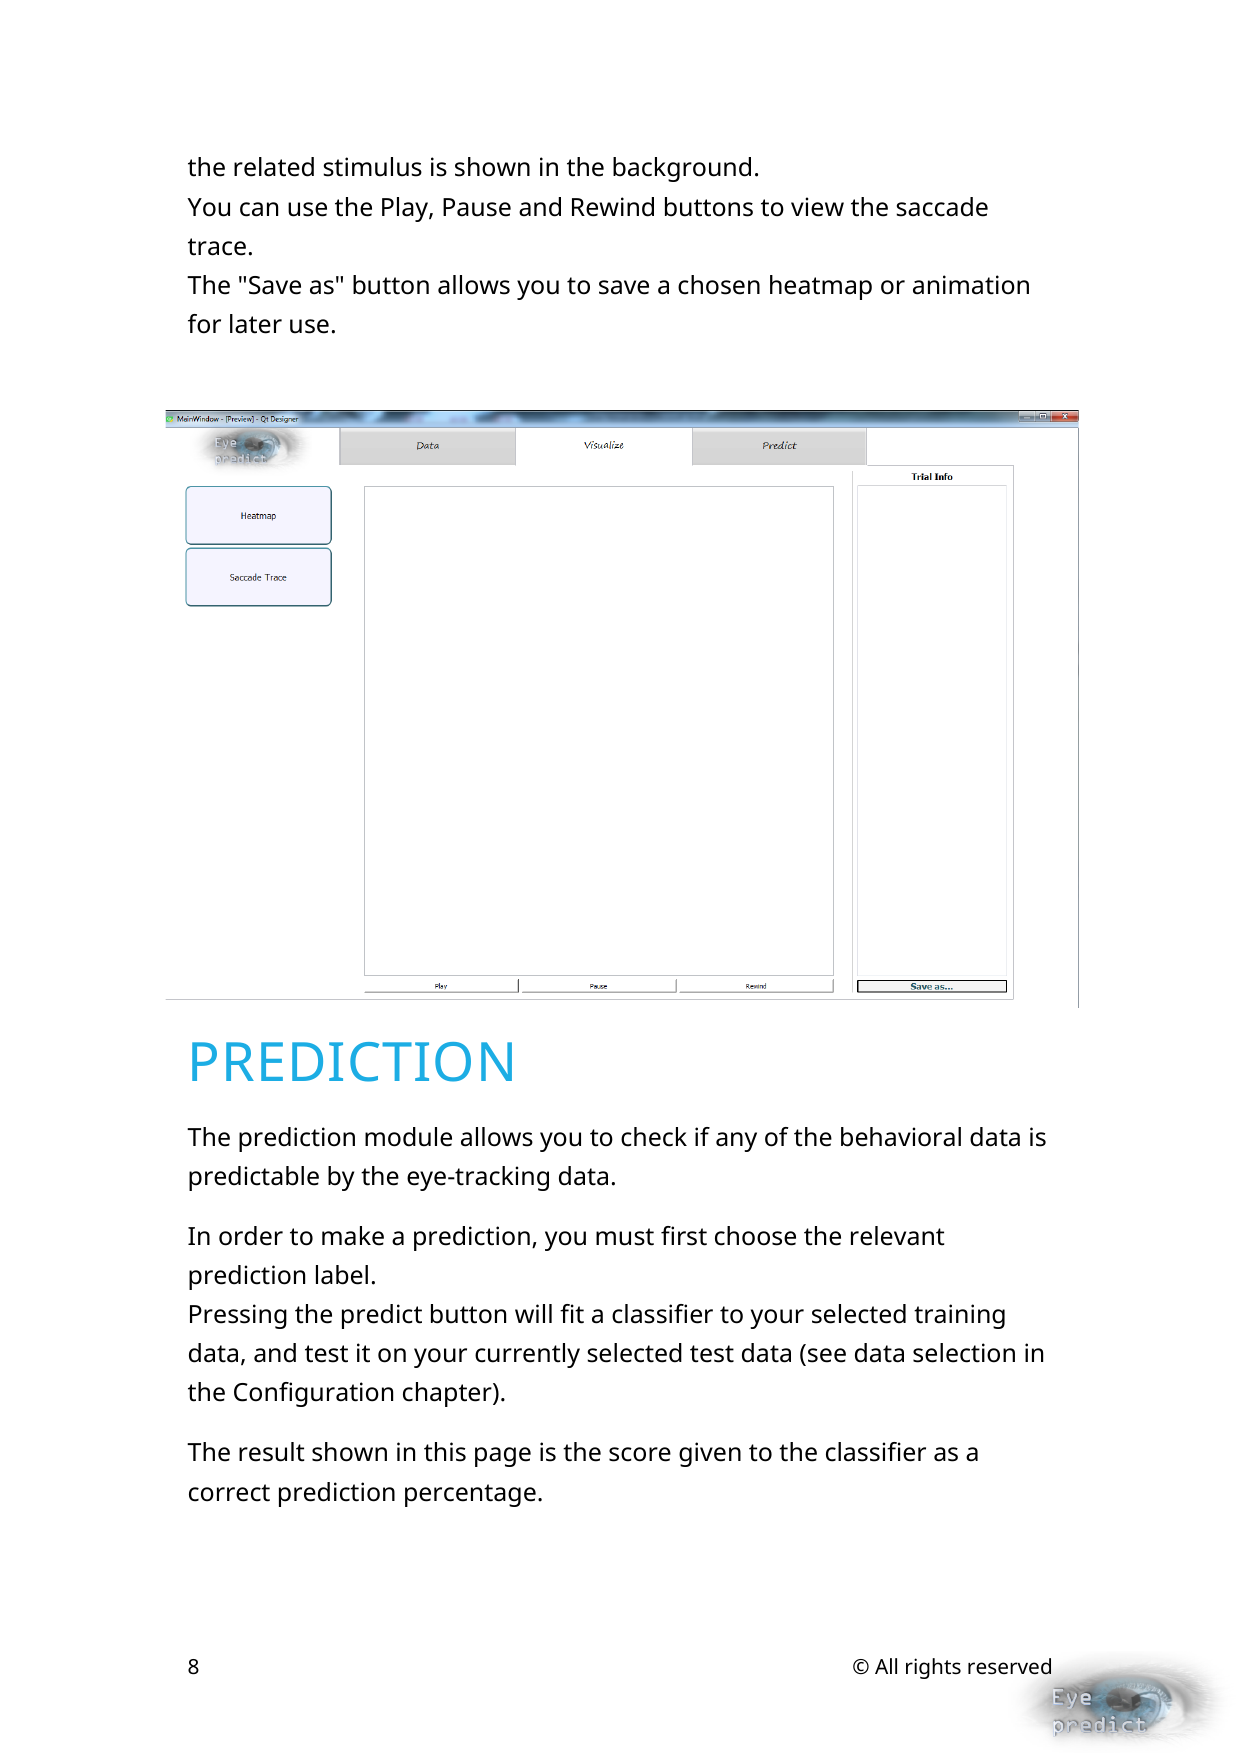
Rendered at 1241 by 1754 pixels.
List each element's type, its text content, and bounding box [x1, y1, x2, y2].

text The result shown in this page is the score given to the classifier as a correct prediction percentage. [187, 1435, 1053, 1508]
picture [1007, 1651, 1239, 1753]
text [187, 150, 1053, 341]
text In order to make a prediction, you must first choose the relevant prediction label. Pressing the predict button will fit a classifier to your selected training data, and test it on your currently selected test data (see data selection in the Configuration chapter). [187, 1218, 1053, 1409]
text The prediction module allows you to check if any of the behavioral data is predictable by the eye-tracking data. [187, 1119, 1053, 1192]
title predictION [187, 1008, 1053, 1098]
picture [165, 410, 1079, 1008]
